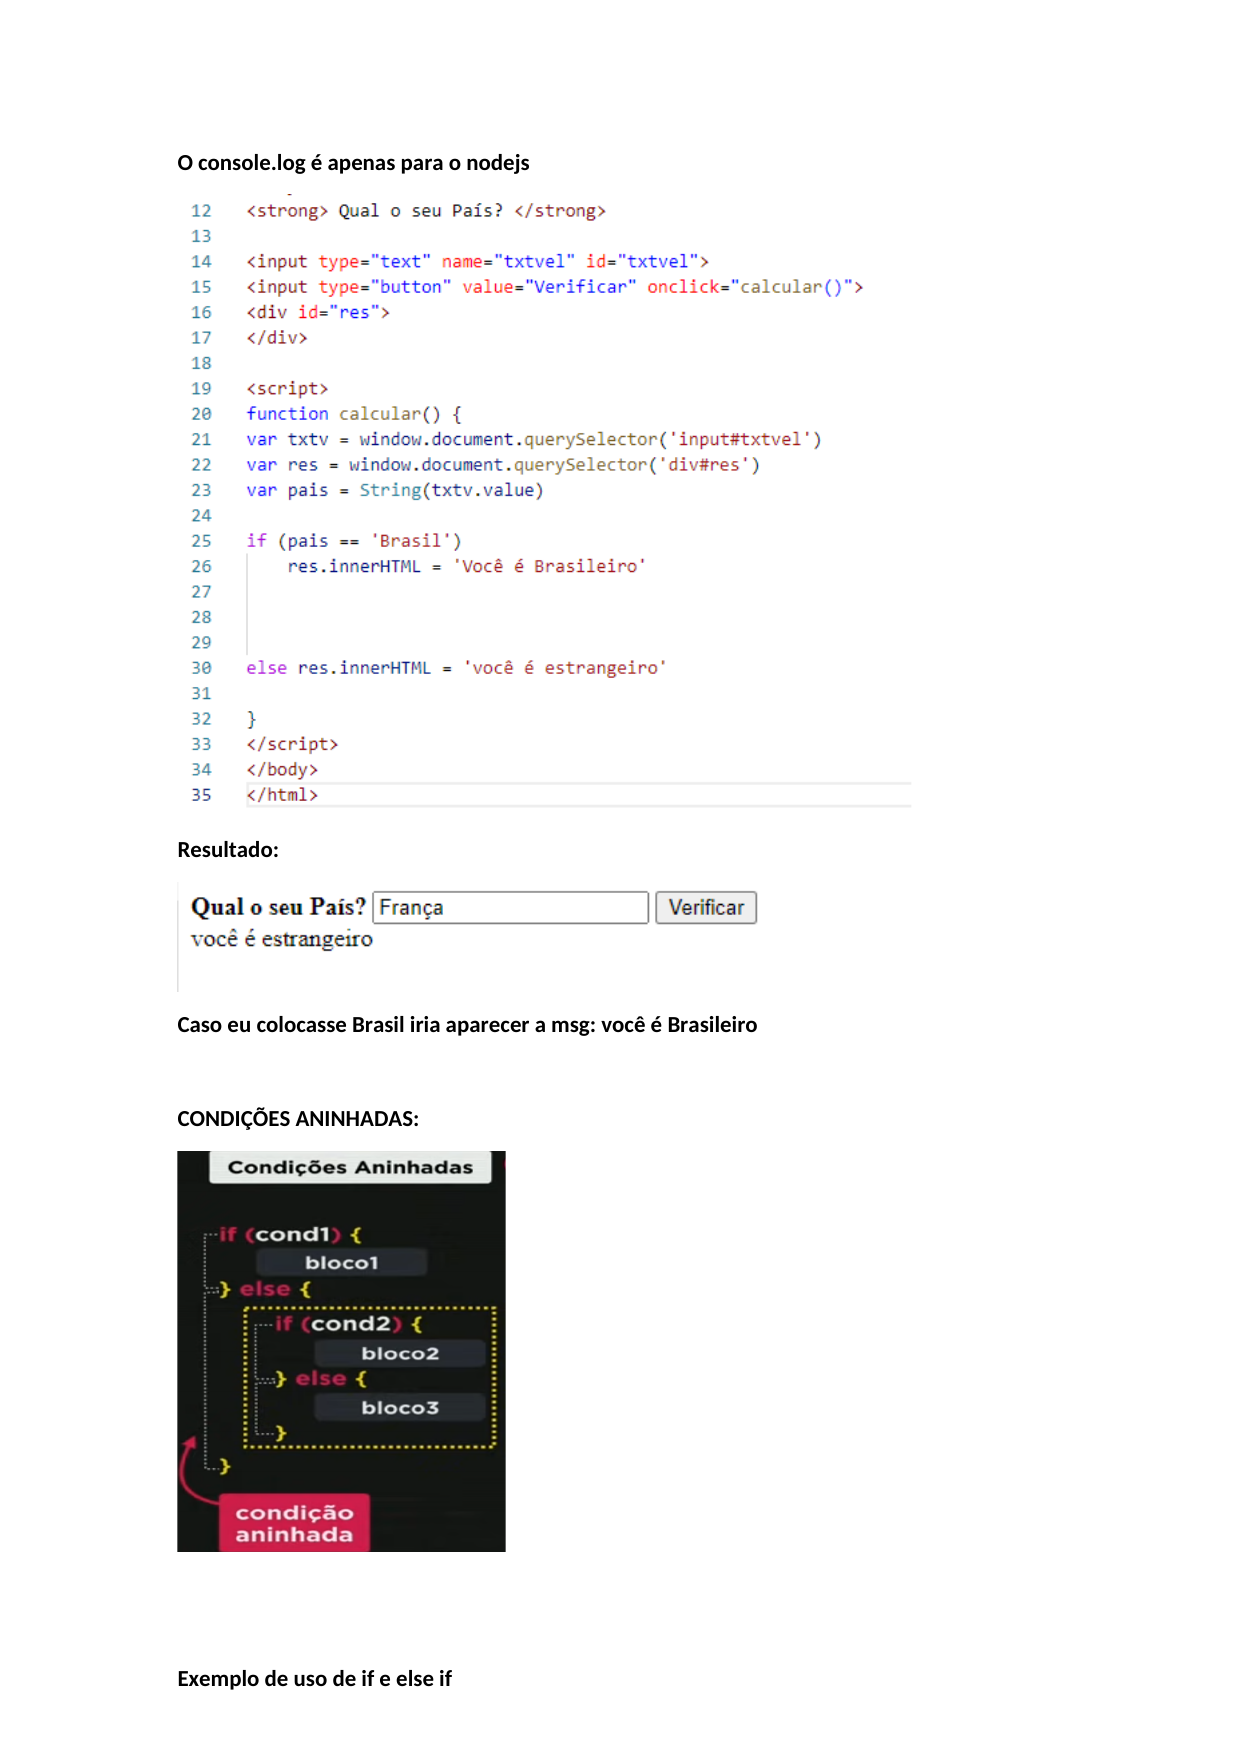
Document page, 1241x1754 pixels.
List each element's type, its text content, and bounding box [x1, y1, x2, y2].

text Exemplo de uso de if e else if [177, 1664, 1063, 1692]
picture [177, 194, 912, 817]
picture [177, 882, 773, 992]
text Resultado: [177, 836, 1063, 863]
text Caso eu colocasse Brasil iria aparecer a msg: você é Brasileiro [177, 1011, 1063, 1039]
text O console.log é apenas para o nodejs [177, 148, 1063, 176]
picture [177, 1151, 506, 1552]
text CONDIÇÕES ANINHADAS: [177, 1104, 1063, 1132]
